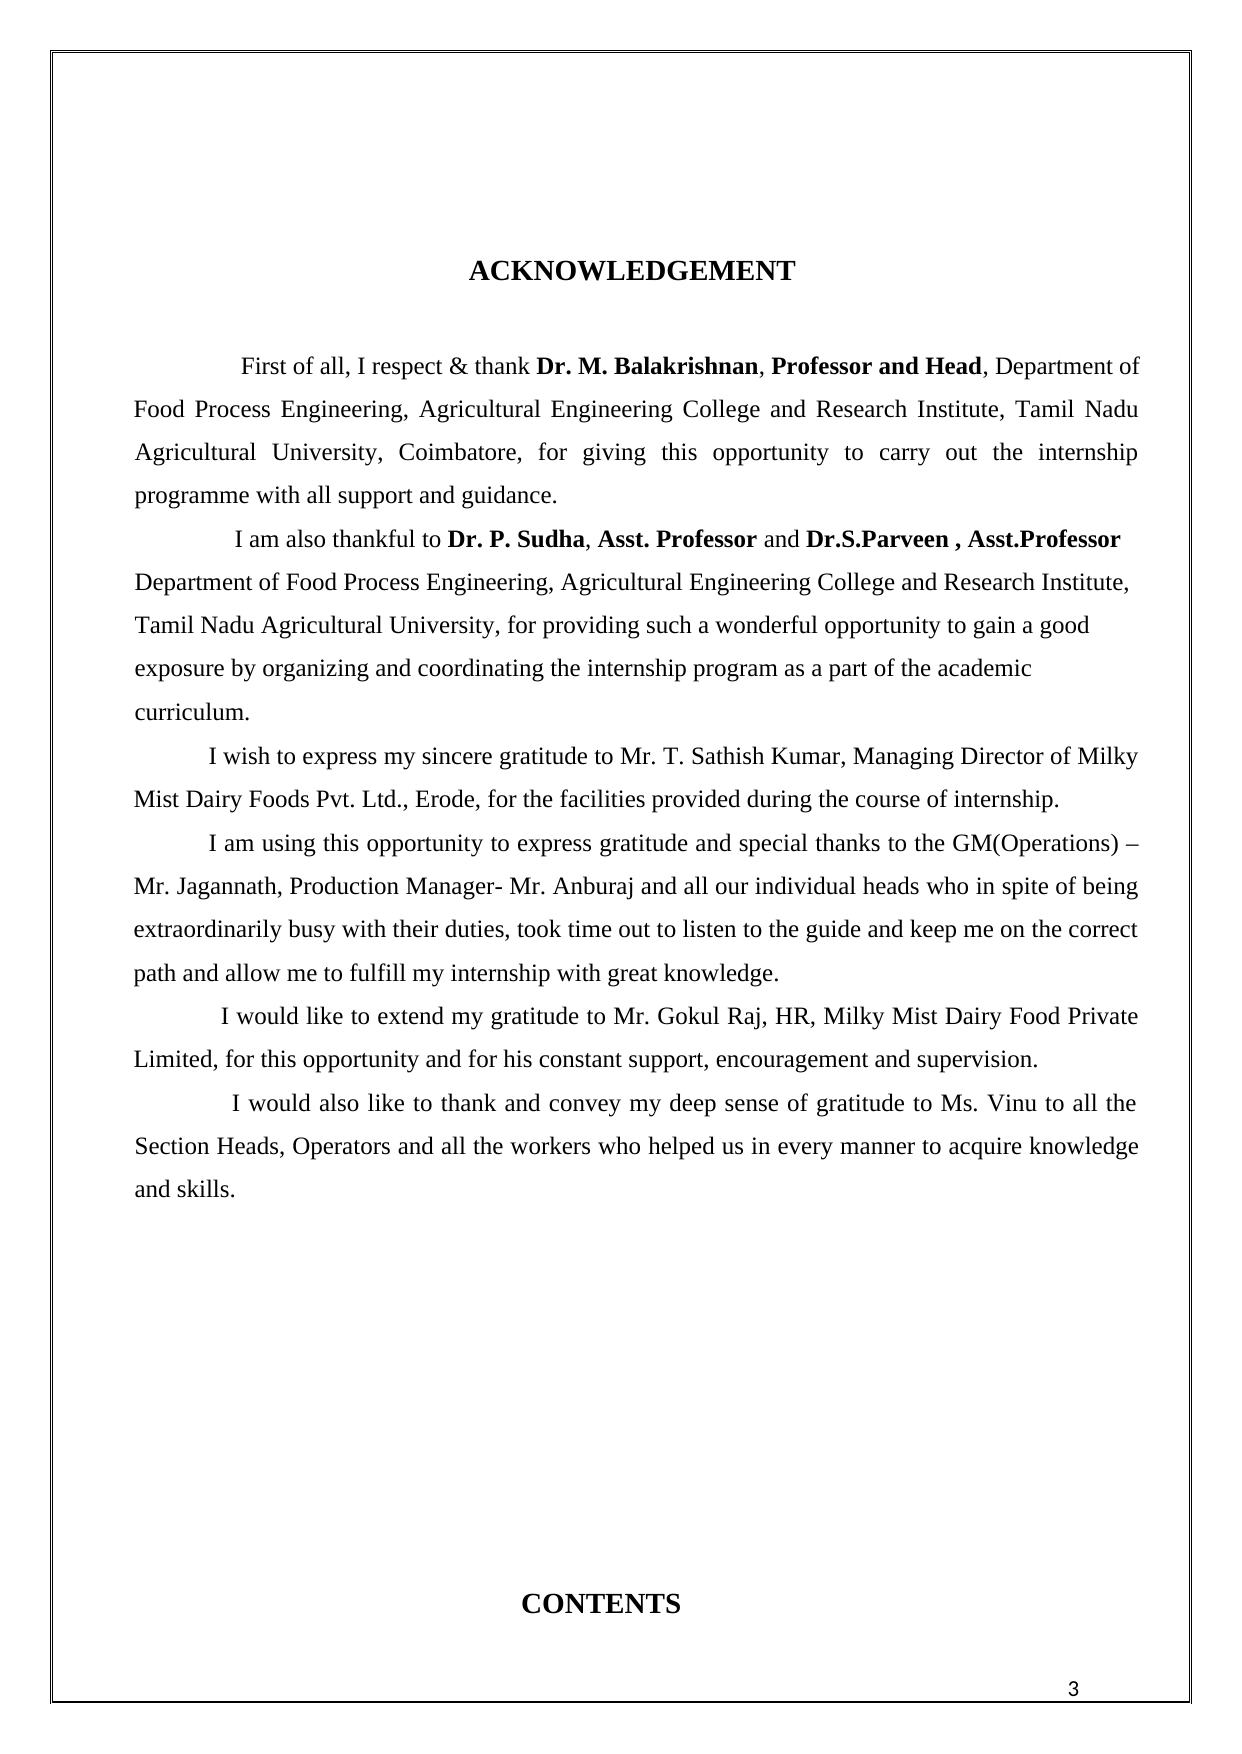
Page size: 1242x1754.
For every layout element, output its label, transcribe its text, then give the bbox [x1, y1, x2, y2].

text CONTENTS [58, 1586, 1140, 1619]
text I wish to express my sincere gratitude to Mr. T. Sathish Kumar, Managing Director of Milky Mist Dairy Foods Pvt. Ltd., Erode, for the facilities provided during the course of internship. [133, 741, 1139, 813]
text First of all, I respect & thank Dr. M. Balakrishnan, Professor and Head, Department of [58, 351, 1140, 380]
text ACKNOWLEDGEMENT [109, 253, 1140, 286]
text I would like to extend my gratitude to Mr. Gokul Raj, HR, Milky Mist Dairy Food Private Limited, for this opportunity and for his constant support, encouragement and supervision. [133, 1001, 1139, 1073]
text Food Process Engineering, Agricultural Engineering College and Research Institute, Tamil Nadu Agricultural University, Coimbatore, for giving this opportunity to carry out the internship programme with all support and guidance. [133, 394, 1140, 509]
text I am using this opportunity to express gratitude and special thanks to the GM(Operations) – Mr. Jagannath, Production Manager- Mr. Anburaj and all our individual heads who in spite of being extraordinarily busy with their duties, took time out to listen to the guide and keep me on the correct path and allow me to fulfill my internship with great knowledge. [133, 828, 1139, 986]
text I would also like to thank and convey my deep sense of gratitude to Ms. Vinu to all the Section Heads, Operators and all the workers who helped us in every manner to acquire knowledge and skills. [133, 1088, 1139, 1203]
text I am also thankful to Dr. P. Sudha, Asst. Professor and Dr.S.Parveen , Asst.Professor Department of Food Process Engineering, Agricultural Engineering College and Research Institute, Tamil Nadu Agricultural University, for providing such a wonderful opportunity to gain a good exposure by organizing and coordinating the internship program as a part of the academic curriculum. [134, 524, 1140, 725]
